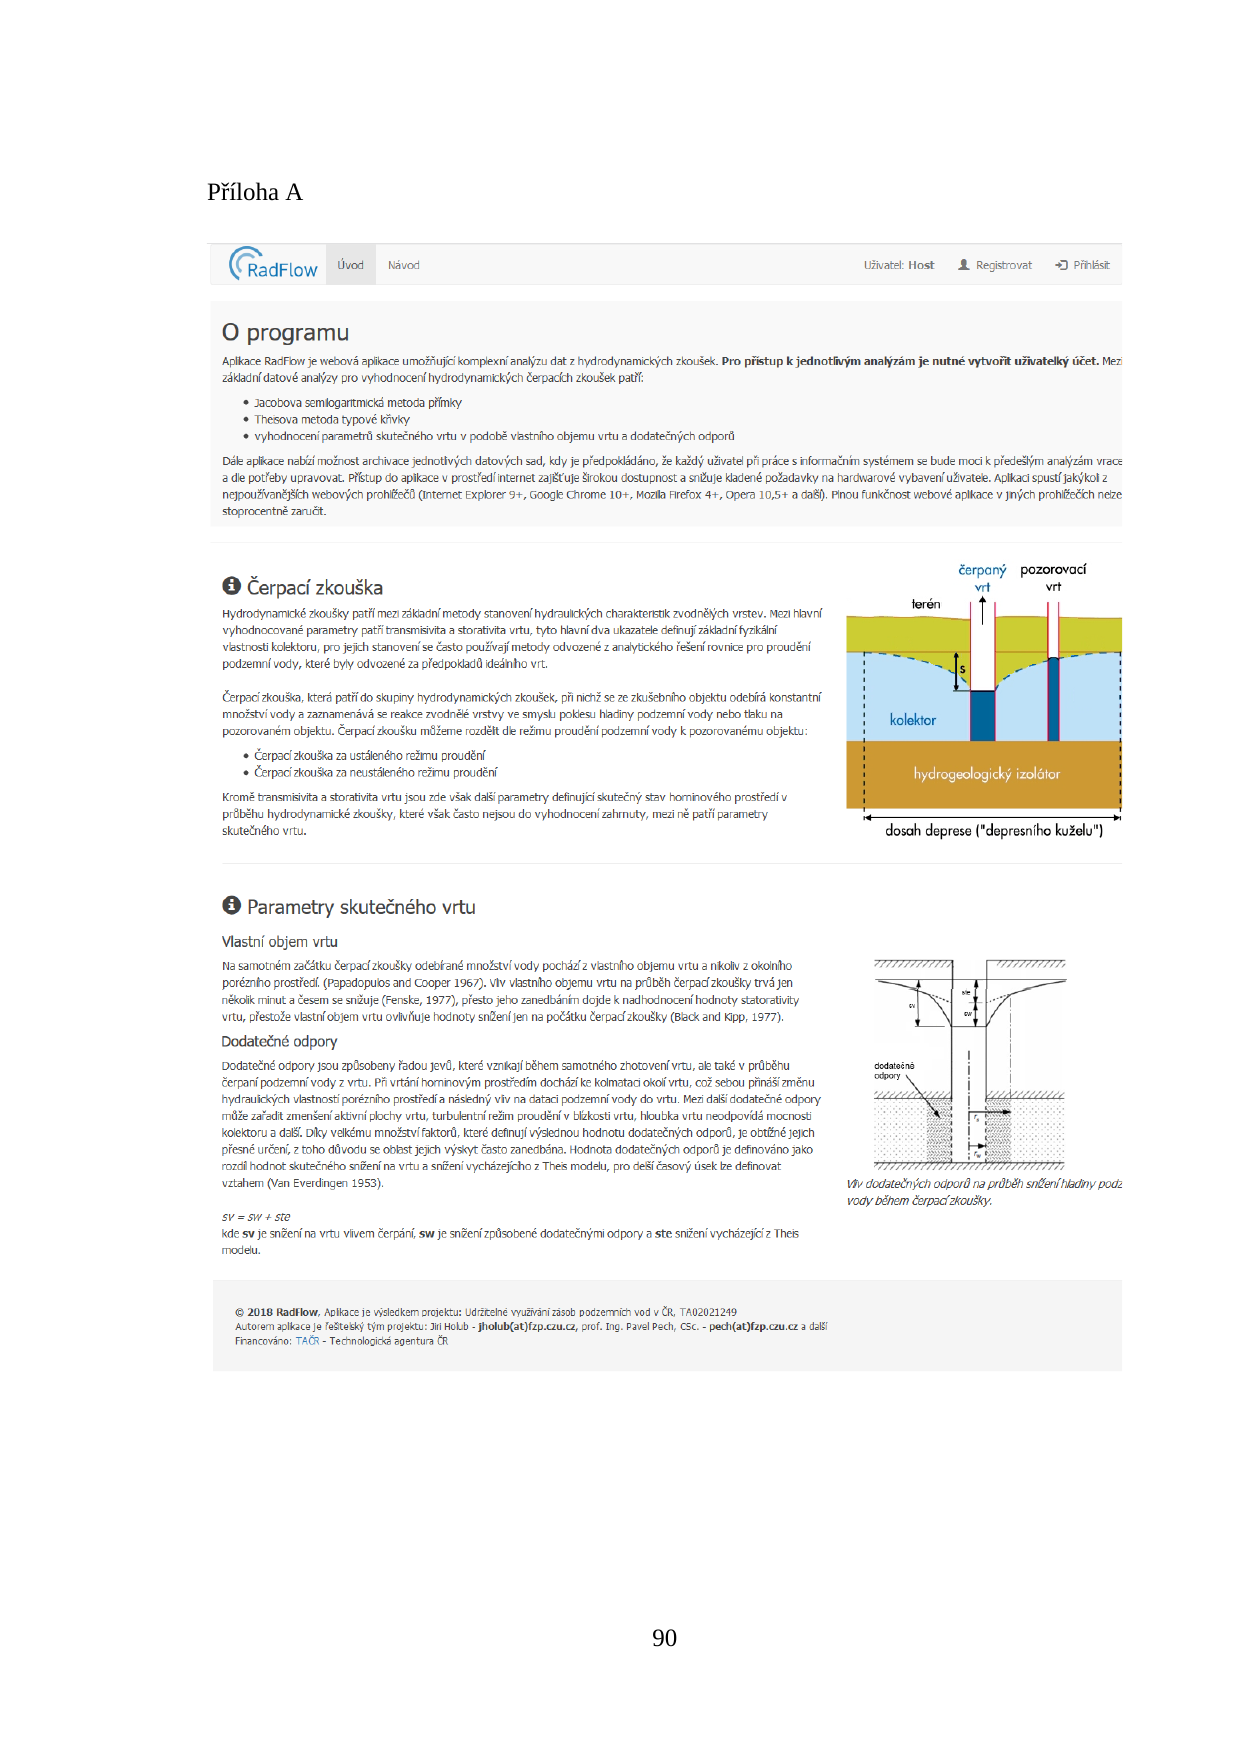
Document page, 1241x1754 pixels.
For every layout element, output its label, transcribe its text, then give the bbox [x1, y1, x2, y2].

picture [206, 241, 1123, 1372]
text Příloha A [207, 177, 1122, 206]
